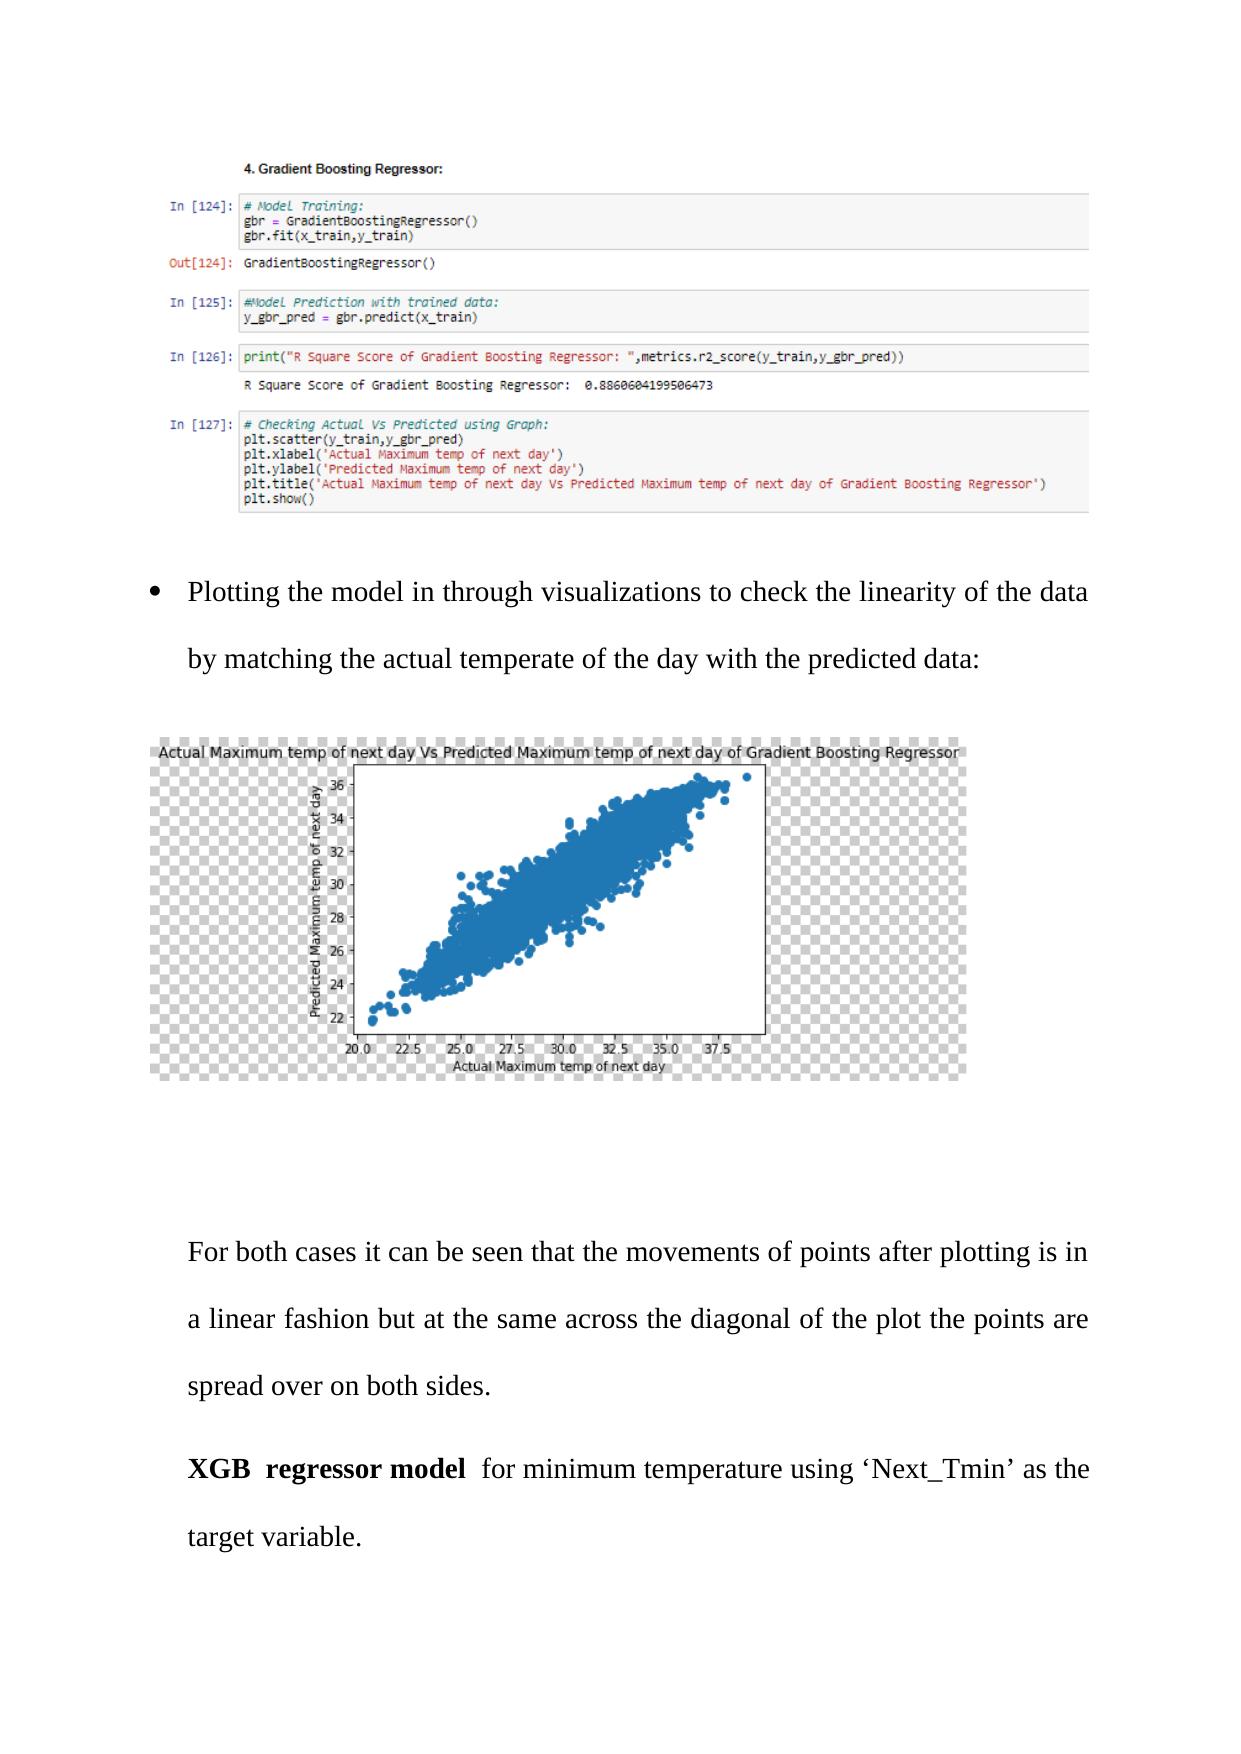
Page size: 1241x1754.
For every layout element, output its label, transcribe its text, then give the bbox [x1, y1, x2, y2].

list Plotting the model in through visualizations to check the linearity of the data by matching the actual temperate of the day with the predicted data: [150, 574, 1090, 675]
text XGB regressor model for minimum temperature using ‘Next_Tmin’ as the target variable. [187, 1452, 1090, 1552]
text For both cases it can be seen that the movements of points after plotting is in a linear fashion but at the same across the diagonal of the plot the points are spread over on both sides. [187, 1234, 1090, 1401]
picture [150, 737, 967, 1081]
picture [150, 150, 1089, 518]
